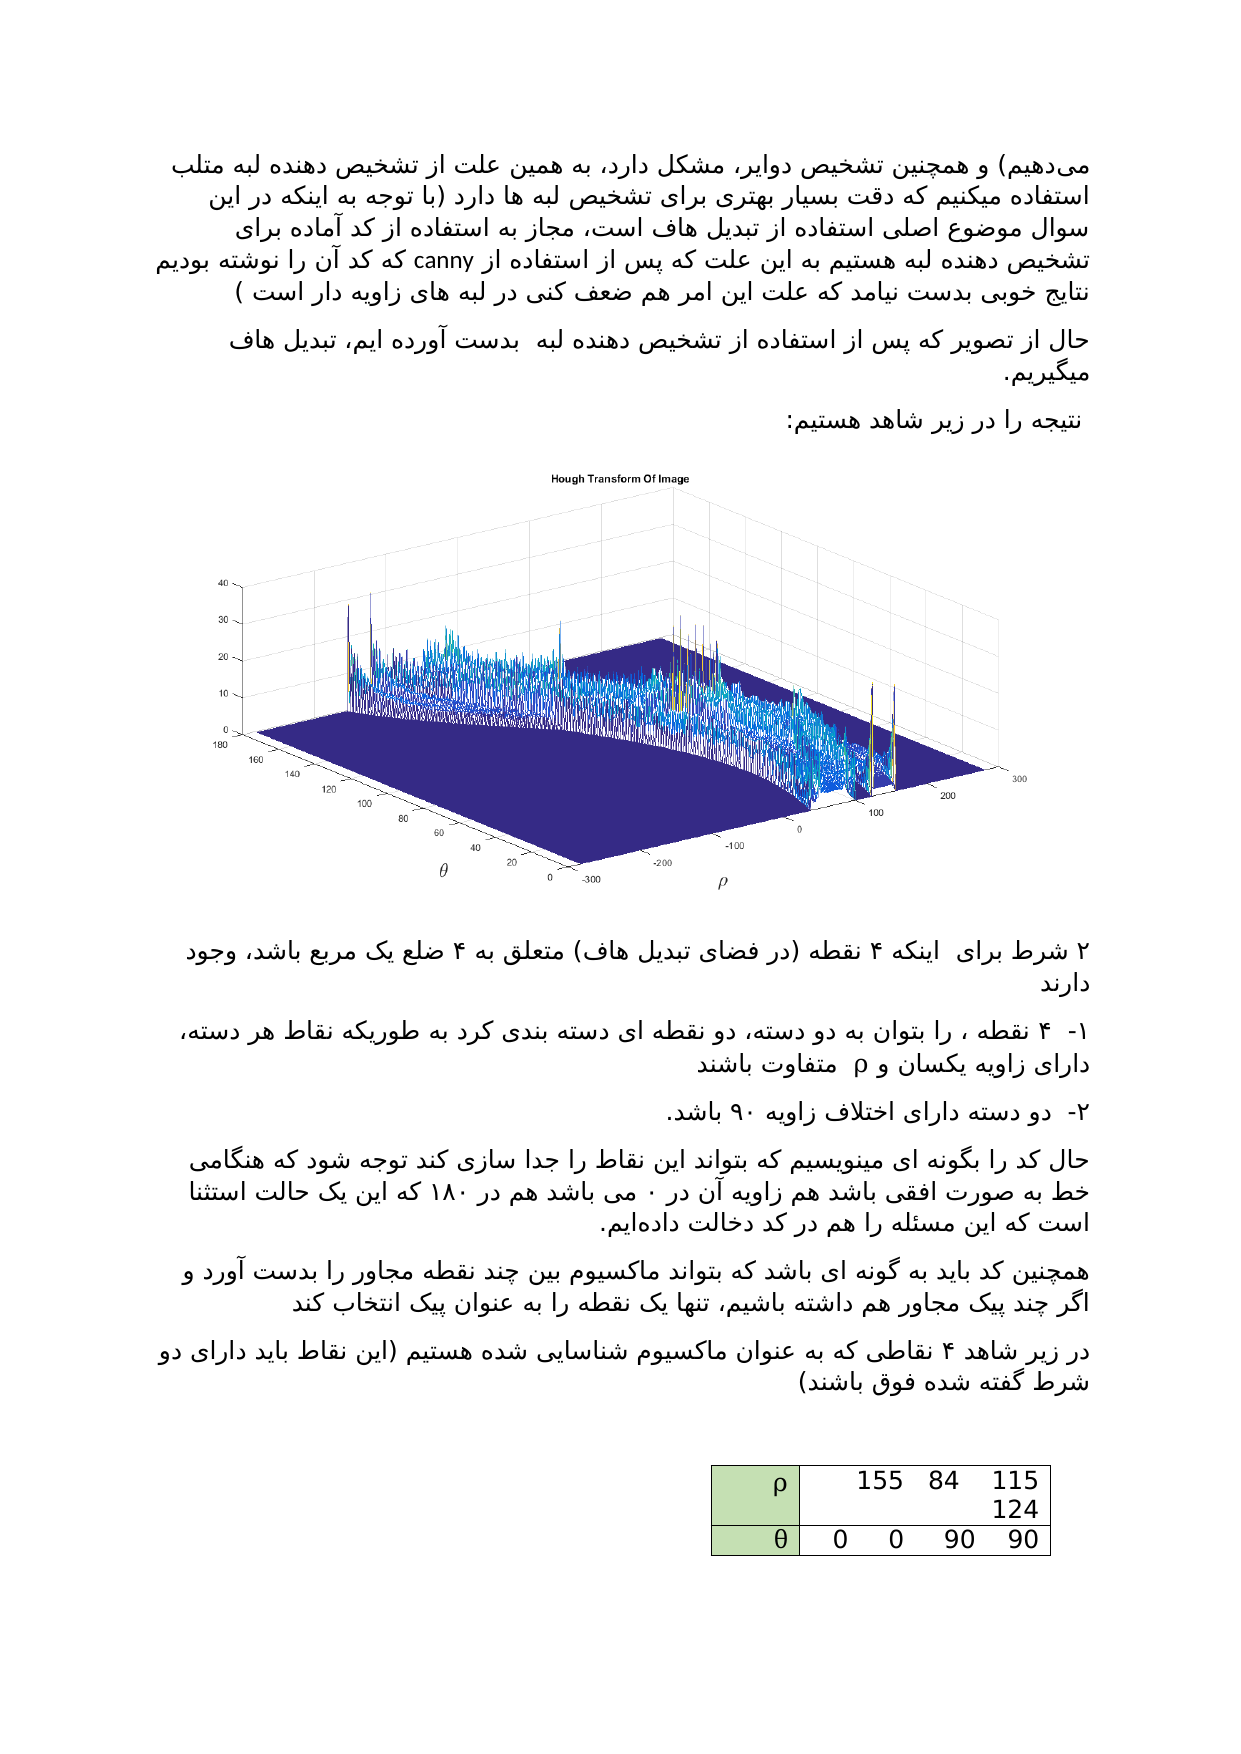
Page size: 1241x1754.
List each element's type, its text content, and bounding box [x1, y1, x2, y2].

text ۲- دو دسته دارای اختلاف زاویه ۹۰ باشد. [150, 1097, 1090, 1127]
text نتیجه را در زیر شاهد هستیم: [150, 405, 1090, 434]
text حال از تصویر که پس از استفاده از تشخیص دهنده لبه بدست آورده ایم، تبدیل هاف میگیریم. [150, 325, 1090, 386]
picture [115, 453, 1090, 918]
table_header 115 84 155 124 [800, 1466, 1050, 1525]
text حال کد را بگونه ای مینویسیم که بتواند این نقاط را جدا سازی کند توجه شود که هنگامی خط به صورت افقی باشد هم زاویه آن در ۰ می باشد هم در ۱۸۰ که این یک حالت استثنا است که این مسئله را هم در کد دخالت داده‌ایم. [150, 1146, 1090, 1238]
table_cell 90 90 0 0 [800, 1526, 1050, 1555]
text ۱- ۴ نقطه ، را بتوان به دو دسته، دو نقطه ای دسته بندی کرد به طوریکه نقاط هر دسته، دارای زاویه یکسان و ρ متفاوت باشند [150, 1016, 1090, 1078]
text در زیر شاهد ۴ نقاطی که به عنوان ماکسیوم شناسایی شده هستیم (این نقاط باید دارای دو شرط گفته شده فوق باشند) [150, 1336, 1090, 1397]
text همچنین کد باید به گونه ای باشد که بتواند ماکسیوم بین چند نقطه مجاور را بدست آورد و اگر چند پیک مجاور هم داشته باشیم، تنها یک نقطه را به عنوان پیک انتخاب کند [150, 1257, 1090, 1317]
text ۲ شرط برای اینکه ۴ نقطه (در فضای تبدیل هاف) متعلق به ۴ ضلع یک مربع باشد، وجود دارند [150, 937, 1090, 997]
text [150, 150, 1090, 306]
table_cell θ [712, 1526, 799, 1555]
table_header ρ [712, 1466, 799, 1525]
